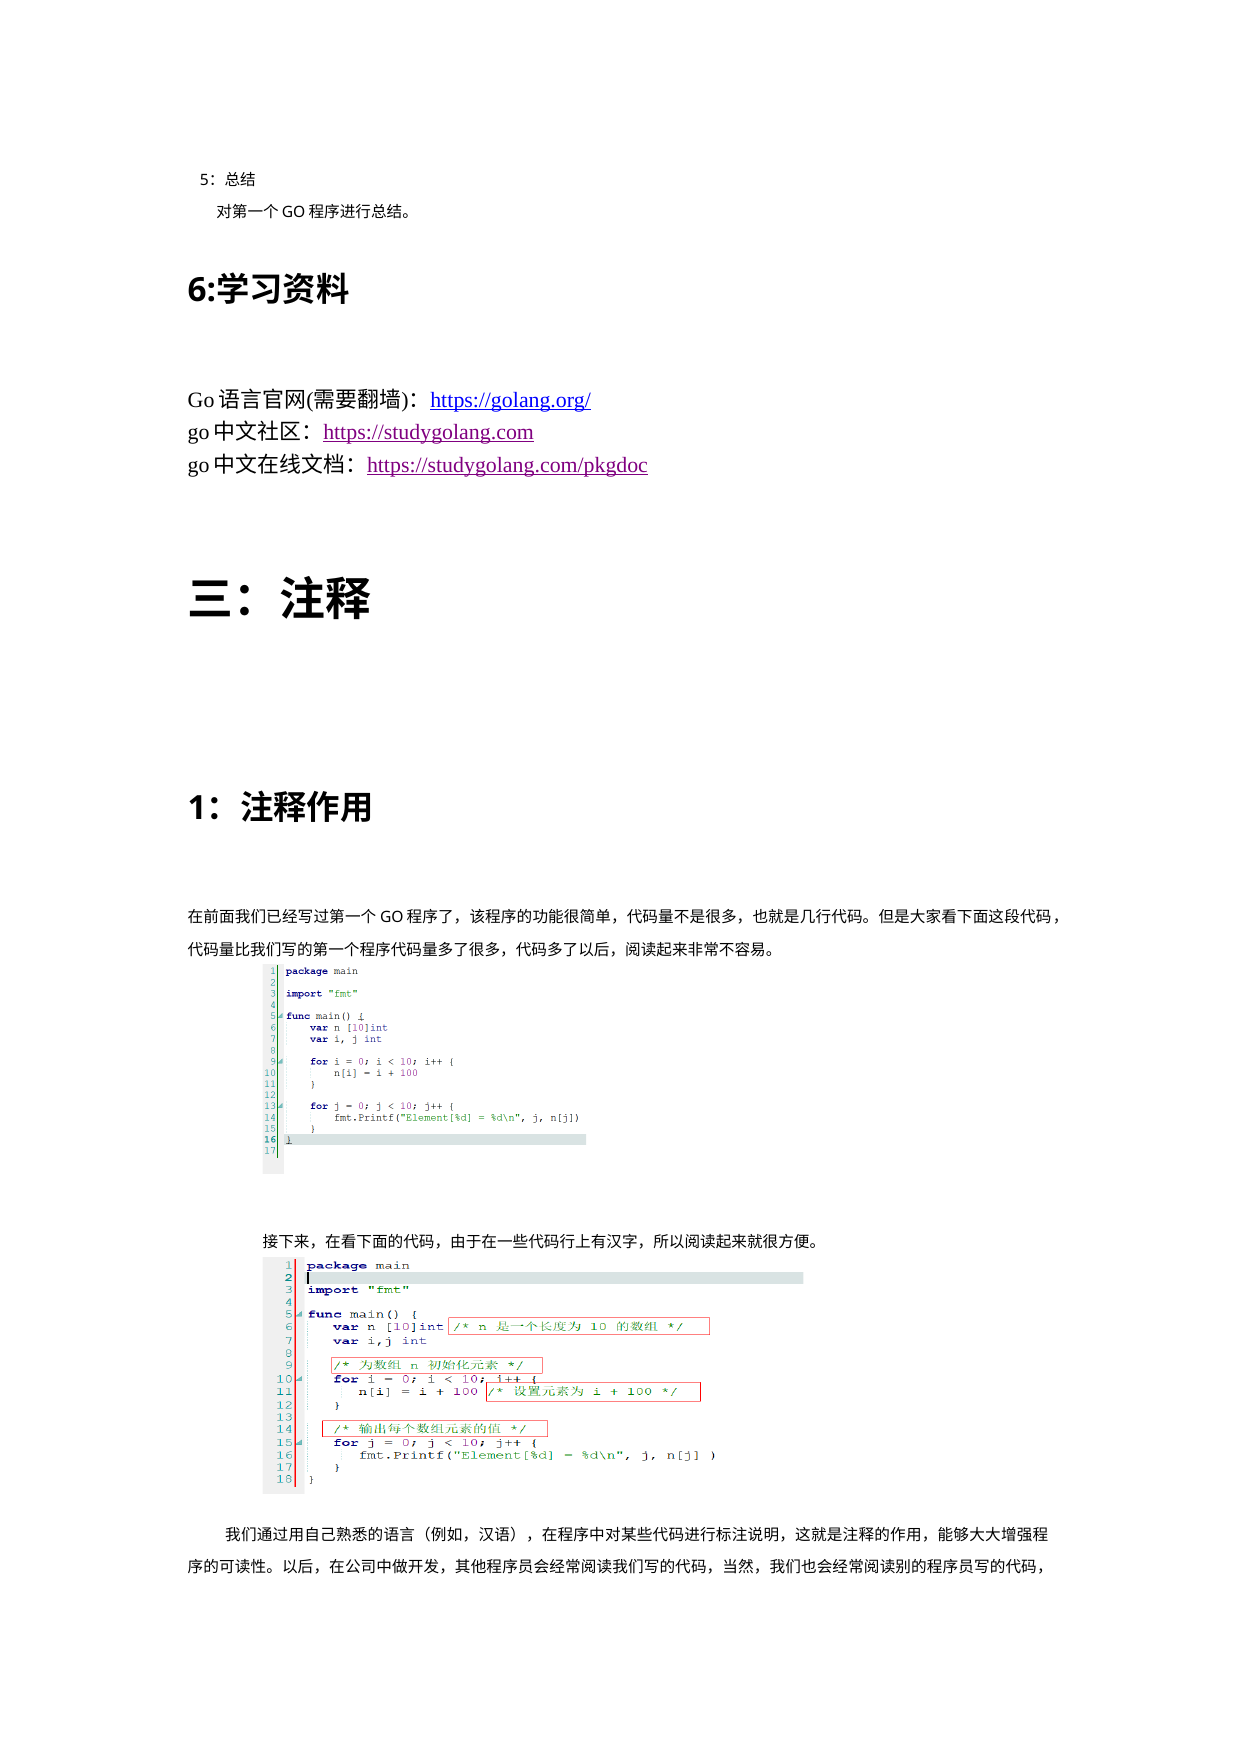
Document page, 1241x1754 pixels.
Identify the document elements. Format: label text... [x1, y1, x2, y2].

picture [262, 964, 587, 1174]
text go中文社区：https://studygolang.com [187, 414, 1053, 446]
text 对第一个GO程序进行总结。 [187, 194, 1053, 227]
text go中文在线文档：https://studygolang.com/pkgdoc [187, 446, 1053, 479]
subtitle 6:学习资料 [187, 254, 1053, 319]
text 接下来，在看下面的代码，由于在一些代码行上有汉字，所以阅读起来就很方便。 [262, 1225, 1053, 1257]
text Go语言官网(需要翻墙)：https://golang.org/ [187, 381, 1053, 414]
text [187, 1517, 1053, 1582]
text 在前面我们已经写过第一个GO程序了，该程序的功能很简单，代码量不是很多，也就是几行代码。但是大家看下面这段代码，代码量比我们写的第一个程序代码量多了很多，代码多了以后，阅读起来非常不容易。 [187, 900, 1053, 965]
picture [262, 1257, 804, 1494]
text 5：总结 [187, 162, 1053, 194]
subtitle 三：注释 [187, 547, 1053, 644]
subtitle 1：注释作用 [187, 772, 1053, 837]
